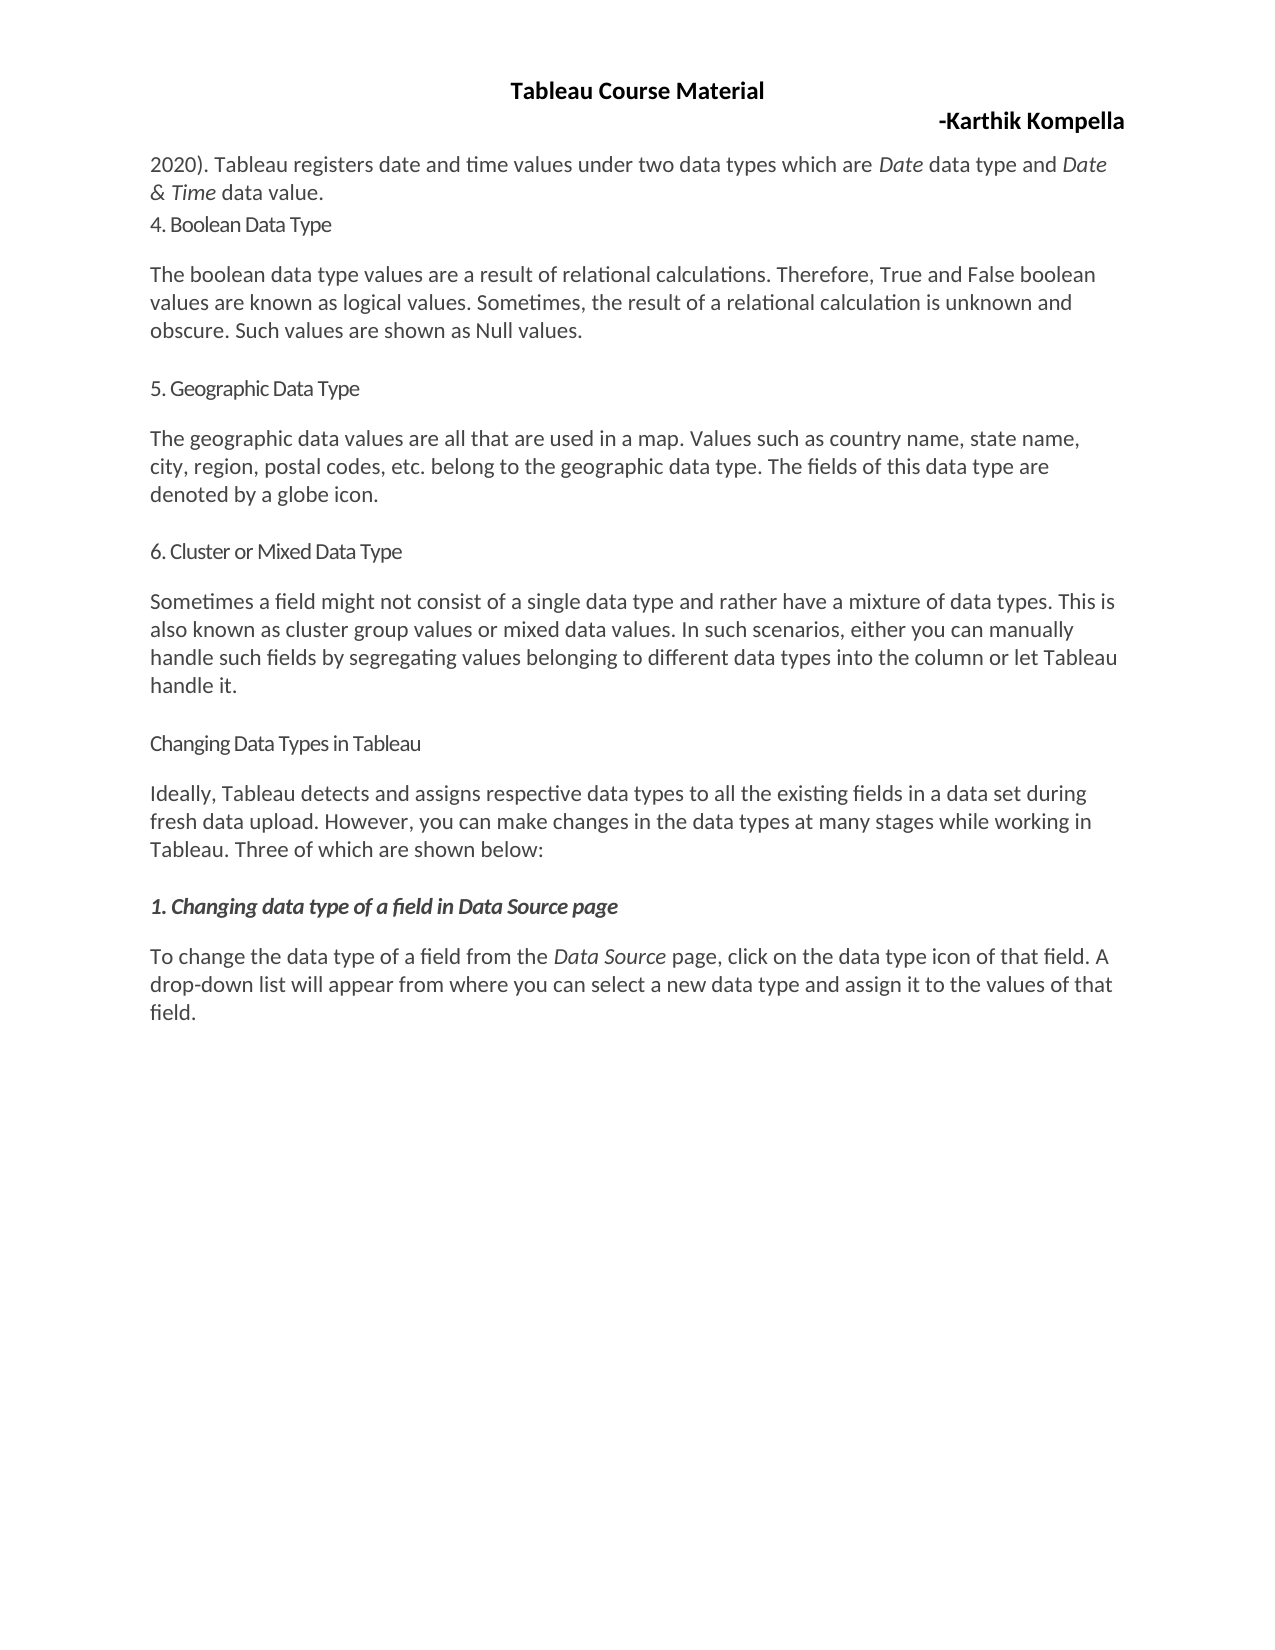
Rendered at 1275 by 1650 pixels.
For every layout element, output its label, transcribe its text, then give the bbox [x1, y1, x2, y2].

subtitle 5. Geographic Data Type [150, 369, 1125, 402]
subtitle 4. Boolean Data Type [150, 206, 1125, 238]
subtitle Changing Data Types in Tableau [150, 724, 1125, 757]
subtitle 1. Changing data type of a field in Data Source page [150, 888, 1125, 920]
text The boolean data type values are a result of relational calculations. Therefore, True and False boolean values are known as logical values. Sometimes, the result of a relational calculation is unknown and obscure. Such values are shown as Null values. [150, 260, 1125, 344]
text To change the data type of a field from the Data Source page, click on the data type icon of that field. A drop-down list will appear from where you can select a new data type and assign it to the values of that field. [150, 942, 1125, 1026]
text The geographic data values are all that are used in a map. Values such as country name, state name, city, region, postal codes, etc. belong to the geographic data type. The fields of this data type are denoted by a globe icon. [150, 424, 1125, 508]
subtitle 6. Cluster or Mixed Data Type [150, 533, 1125, 565]
text Sometimes a field might not consist of a single data type and rather have a mixture of data types. This is also known as cluster group values or mixed data values. In such scenarios, either you can manually handle such fields by segregating values belonging to different data types into the column or let Tableau handle it. [150, 587, 1125, 699]
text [150, 150, 1125, 206]
text Ideally, Tableau detects and assigns respective data types to all the existing fields in a data set during fresh data upload. However, you can make changes in the data types at many stages while working in Tableau. Three of which are shown below: [150, 779, 1125, 863]
